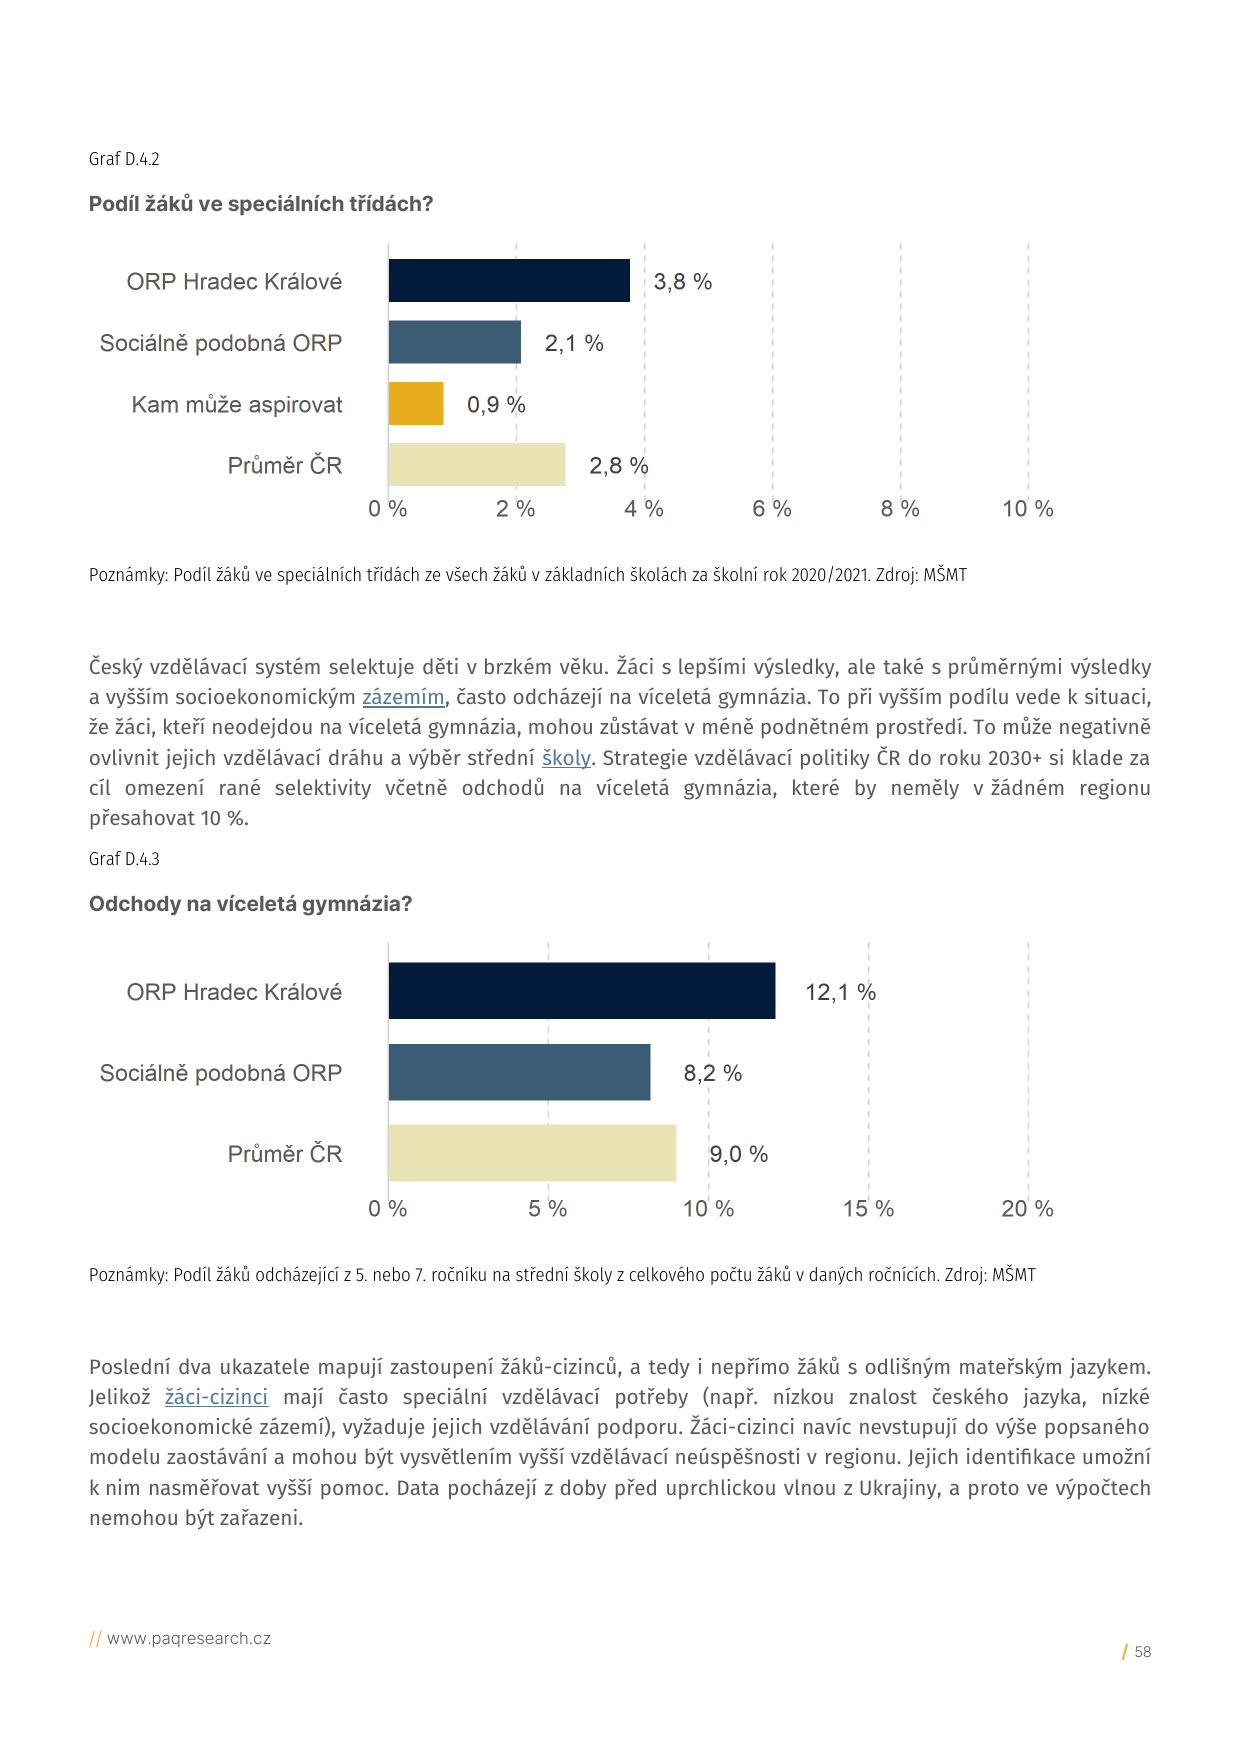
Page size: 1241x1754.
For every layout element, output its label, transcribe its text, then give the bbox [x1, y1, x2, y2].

picture [88, 216, 1139, 548]
text Poznámky: Podíl žáků ve speciálních třídách ze všech žáků v základních školách za školní rok 2020/2021. Zdroj: MŠMT [89, 564, 1152, 587]
text Graf D.4.3 [89, 847, 1152, 870]
text Český vzdělávací systém selektuje děti v brzkém věku. Žáci s lepšími výsledky, ale také s průměrnými výsledky a vyšším socioekonomickým zázemím, často odcházejí na víceletá gymnázia. To při vyšším podílu vede k situaci, že žáci, kteří neodejdou na víceletá gymnázia, mohou zůstávat v méně podnětném prostředí. To může negativně ovlivnit jejich vzdělávací dráhu a výběr střední školy. Strategie vzdělávací politiky ČR do roku 2030+ si klade za cíl omezení rané selektivity včetně odchodů na víceletá gymnázia, které by neměly v žádném regionu přesahovat 10 %. [89, 649, 1152, 831]
text Poznámky: Podíl žáků odcházející z 5. nebo 7. ročníku na střední školy z celkového počtu žáků v daných ročnících. Zdroj: MŠMT [89, 1264, 1152, 1287]
text Odchody na víceletá gymnázia? [89, 886, 1152, 916]
text Podíl žáků ve speciálních třídách? [89, 186, 1152, 216]
text Poslední dva ukazatele mapují zastoupení žáků-cizinců, a tedy i nepřímo žáků s odlišným mateřským jazykem. Jelikož žáci-cizinci mají často speciální vzdělávací potřeby (např. nízkou znalost českého jazyka, nízké socioekonomické zázemí), vyžaduje jejich vzdělávání podporu. Žáci-cizinci navíc nevstupují do výše popsaného modelu zaostávání a mohou být vysvětlením vyšší vzdělávací neúspěšnosti v regionu. Jejich identifikace umožní k nim nasměřovat vyšší pomoc. Data pocházejí z doby před uprchlickou vlnou z Ukrajiny, a proto ve výpočtech nemohou být zařazeni. [89, 1349, 1152, 1531]
picture [88, 916, 1139, 1248]
text Graf D.4.2 [89, 148, 1152, 170]
